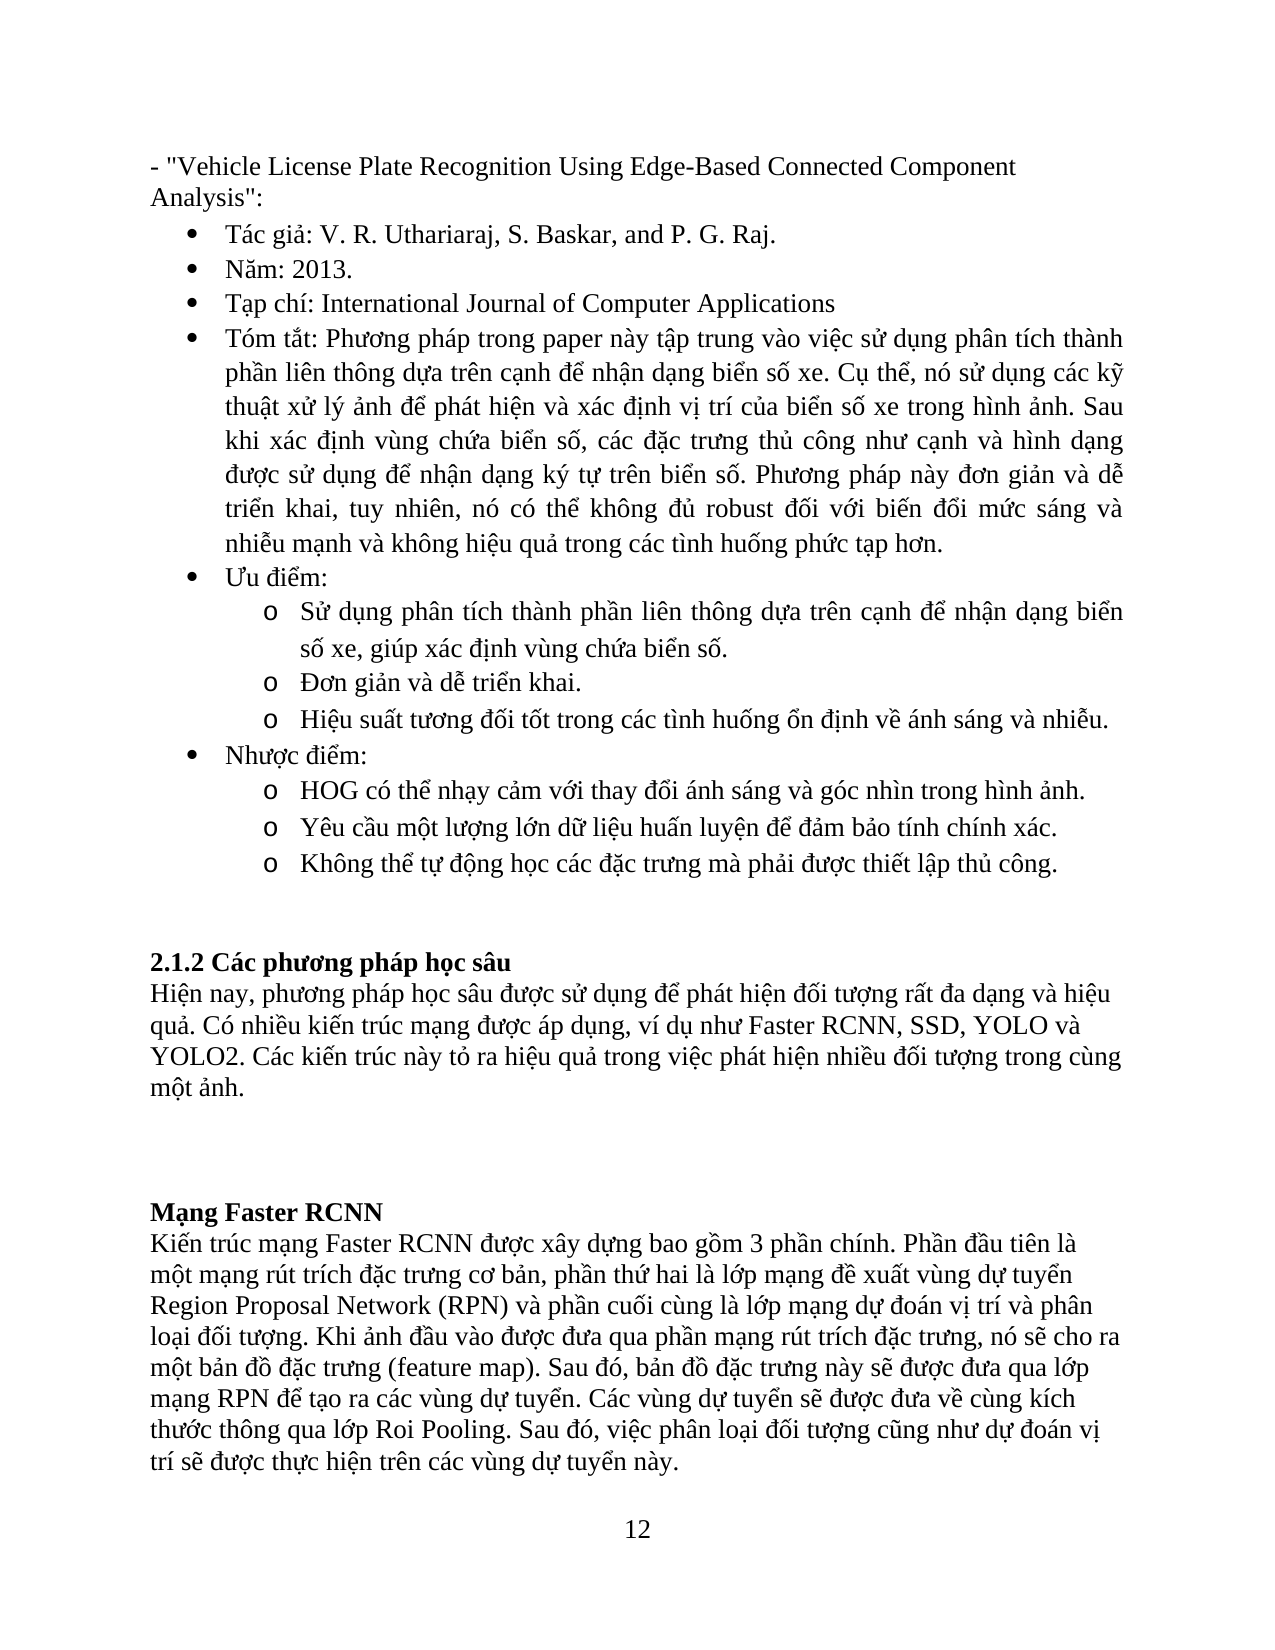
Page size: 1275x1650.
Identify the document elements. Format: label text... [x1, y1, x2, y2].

list HOG có thể nhạy cảm với thay đổi ánh sáng và góc nhìn trong hình ảnh. [262, 774, 1125, 807]
list Hiệu suất tương đối tốt trong các tình huống ổn định về ánh sáng và nhiễu. [262, 703, 1125, 736]
text Kiến trúc mạng Faster RCNN được xây dựng bao gồm 3 phần chính. Phần đầu tiên là một mạng rút trích đặc trưng cơ bản, phần thứ hai là lớp mạng đề xuất vùng dự tuyển Region Proposal Network (RPN) và phần cuối cùng là lớp mạng dự đoán vị trí và phân loại đối tượng. Khi ảnh đầu vào được đưa qua phần mạng rút trích đặc trưng, nó sẽ cho ra một bản đồ đặc trưng (feature map). Sau đó, bản đồ đặc trưng này sẽ được đưa qua lớp mạng RPN để tạo ra các vùng dự tuyển. Các vùng dự tuyển sẽ được đưa về cùng kích thước thông qua lớp Roi Pooling. Sau đó, việc phân loại đối tượng cũng như dự đoán vị trí sẽ được thực hiện trên các vùng dự tuyển này. [150, 1227, 1125, 1476]
text Mạng Faster RCNN [150, 1196, 1125, 1227]
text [150, 150, 1125, 212]
list Năm: 2013. [187, 253, 1125, 284]
list Đơn giản và dễ triển khai. [262, 666, 1125, 699]
list Không thể tự động học các đặc trưng mà phải được thiết lập thủ công. [262, 847, 1125, 881]
list Tóm tắt: Phương pháp trong paper này tập trung vào việc sử dụng phân tích thành phần liên thông dựa trên cạnh để nhận dạng biển số xe. Cụ thể, nó sử dụng các kỹ thuật xử lý ảnh để phát hiện và xác định vị trí của biển số xe trong hình ảnh. Sau khi xác định vùng chứa biển số, các đặc trưng thủ công như cạnh và hình dạng được sử dụng để nhận dạng ký tự trên biển số. Phương pháp này đơn giản và dễ triển khai, tuy nhiên, nó có thể không đủ robust đối với biến đổi mức sáng và nhiễu mạnh và không hiệu quả trong các tình huống phức tạp hơn. [187, 322, 1125, 558]
list Tác giả: V. R. Uthariaraj, S. Baskar, and P. G. Raj. [187, 218, 1125, 250]
text Hiện nay, phương pháp học sâu được sử dụng để phát hiện đối tượng rất đa dạng và hiệu quả. Có nhiều kiến trúc mạng được áp dụng, ví dụ như Faster RCNN, SSD, YOLO và YOLO2. Các kiến trúc này tỏ ra hiệu quả trong việc phát hiện nhiều đối tượng trong cùng một ảnh. [150, 978, 1125, 1102]
list Ưu điểm: [187, 561, 1125, 592]
list Sử dụng phân tích thành phần liên thông dựa trên cạnh để nhận dạng biển số xe, giúp xác định vùng chứa biển số. [262, 595, 1125, 663]
list Tạp chí: International Journal of Computer Applications [187, 287, 1125, 318]
list Nhược điểm: [187, 739, 1125, 771]
list Yêu cầu một lượng lớn dữ liệu huấn luyện để đảm bảo tính chính xác. [262, 811, 1125, 844]
text 2.1.2 Các phương pháp học sâu [150, 946, 1125, 978]
